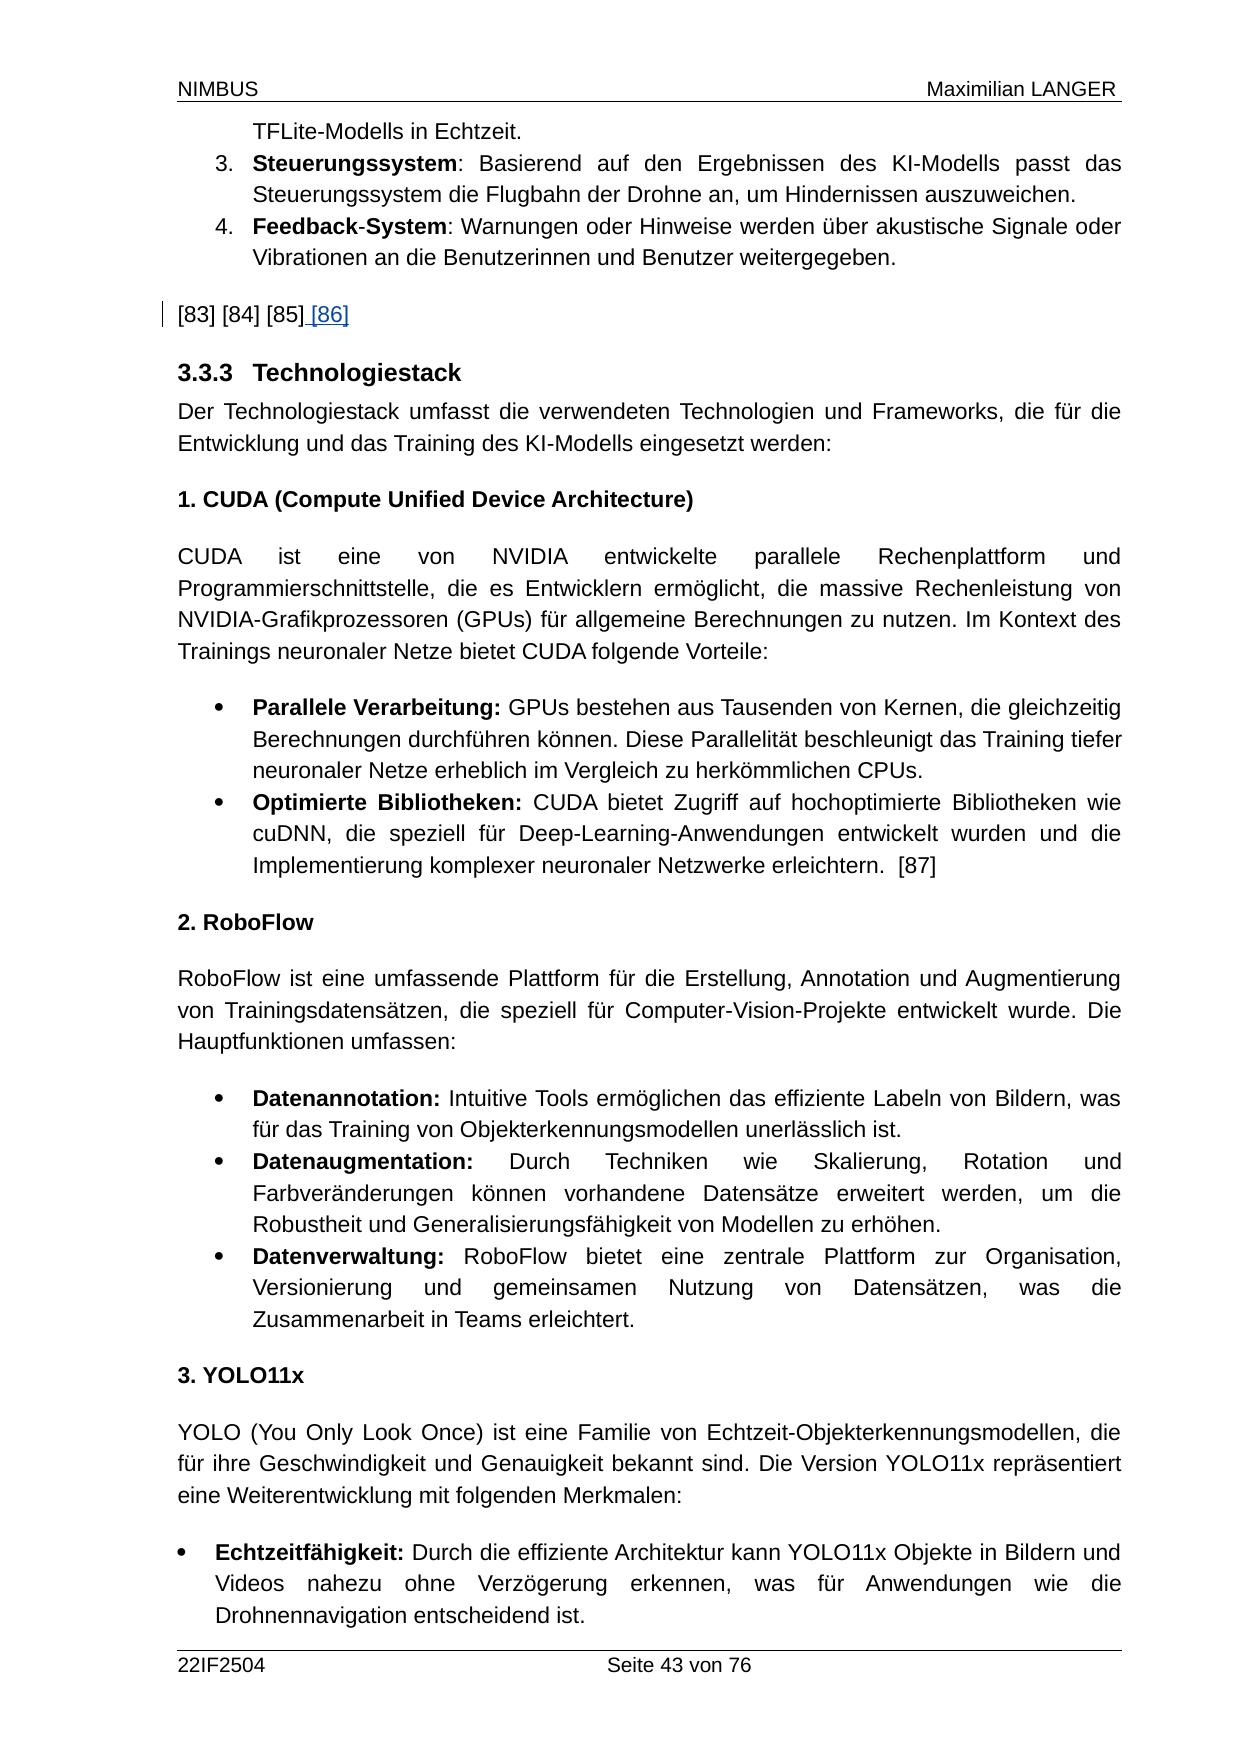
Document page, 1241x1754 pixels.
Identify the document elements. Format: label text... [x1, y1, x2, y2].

subtitle Technologiestack [177, 357, 1122, 386]
list Feedback-System: Warnungen oder Hinweise werden über akustische Signale oder Vibrationen an die Benutzerinnen und Benutzer weitergegeben. [215, 213, 1122, 271]
text YOLO (You Only Look Once) ist eine Familie von Echtzeit-Objekterkennungsmodellen, die für ihre Geschwindigkeit und Genauigkeit bekannt sind. Die Version YOLO11x repräsentiert eine Weiterentwicklung mit folgenden Merkmalen:​ [177, 1419, 1122, 1508]
list Datenaugmentation: Durch Techniken wie Skalierung, Rotation und Farbveränderungen können vorhandene Datensätze erweitert werden, um die Robustheit und Generalisierungsfähigkeit von Modellen zu erhöhen.​ [215, 1148, 1122, 1237]
list Optimierte Bibliotheken: CUDA bietet Zugriff auf hochoptimierte Bibliotheken wie cuDNN, die speziell für Deep-Learning-Anwendungen entwickelt wurden und die Implementierung komplexer neuronaler Netzwerke erleichtern. ​ [215, 789, 1122, 878]
text 3. YOLO11x [177, 1362, 1122, 1389]
text CUDA ist eine von NVIDIA entwickelte parallele Rechenplattform und Programmierschnittstelle, die es Entwicklern ermöglicht, die massive Rechenleistung von NVIDIA-Grafikprozessoren (GPUs) für allgemeine Berechnungen zu nutzen. Im Kontext des Trainings neuronaler Netze bietet CUDA folgende Vorteile:​ [177, 543, 1122, 664]
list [215, 118, 1122, 144]
text Der Technologiestack umfasst die verwendeten Technologien und Frameworks, die für die Entwicklung und das Training des KI-Modells eingesetzt werden: [177, 398, 1122, 456]
text 2. RoboFlow [177, 908, 1122, 935]
list Steuerungssystem: Basierend auf den Ergebnissen des KI-Modells passt das Steuerungssystem die Flugbahn der Drohne an, um Hindernissen auszuweichen. [215, 150, 1122, 208]
list Echtzeitfähigkeit: Durch die effiziente Architektur kann YOLO11x Objekte in Bildern und Videos nahezu ohne Verzögerung erkennen, was für Anwendungen wie die Drohnennavigation entscheidend ist.​ [177, 1538, 1122, 1628]
list Parallele Verarbeitung: GPUs bestehen aus Tausenden von Kernen, die gleichzeitig Berechnungen durchführen können. Diese Parallelität beschleunigt das Training tiefer neuronaler Netze erheblich im Vergleich zu herkömmlichen CPUs. ​ [215, 694, 1122, 784]
text 1. CUDA (Compute Unified Device Architecture) [177, 486, 1122, 513]
list Datenverwaltung: RoboFlow bietet eine zentrale Plattform zur Organisation, Versionierung und gemeinsamen Nutzung von Datensätzen, was die Zusammenarbeit in Teams erleichtert.​ [215, 1243, 1122, 1332]
list Datenannotation: Intuitive Tools ermöglichen das effiziente Labeln von Bildern, was für das Training von Objekterkennungsmodellen unerlässlich ist.​ [215, 1085, 1122, 1143]
text RoboFlow ist eine umfassende Plattform für die Erstellung, Annotation und Augmentierung von Trainingsdatensätzen, die speziell für Computer-Vision-Projekte entwickelt wurde. Die Hauptfunktionen umfassen:​ [177, 965, 1122, 1054]
